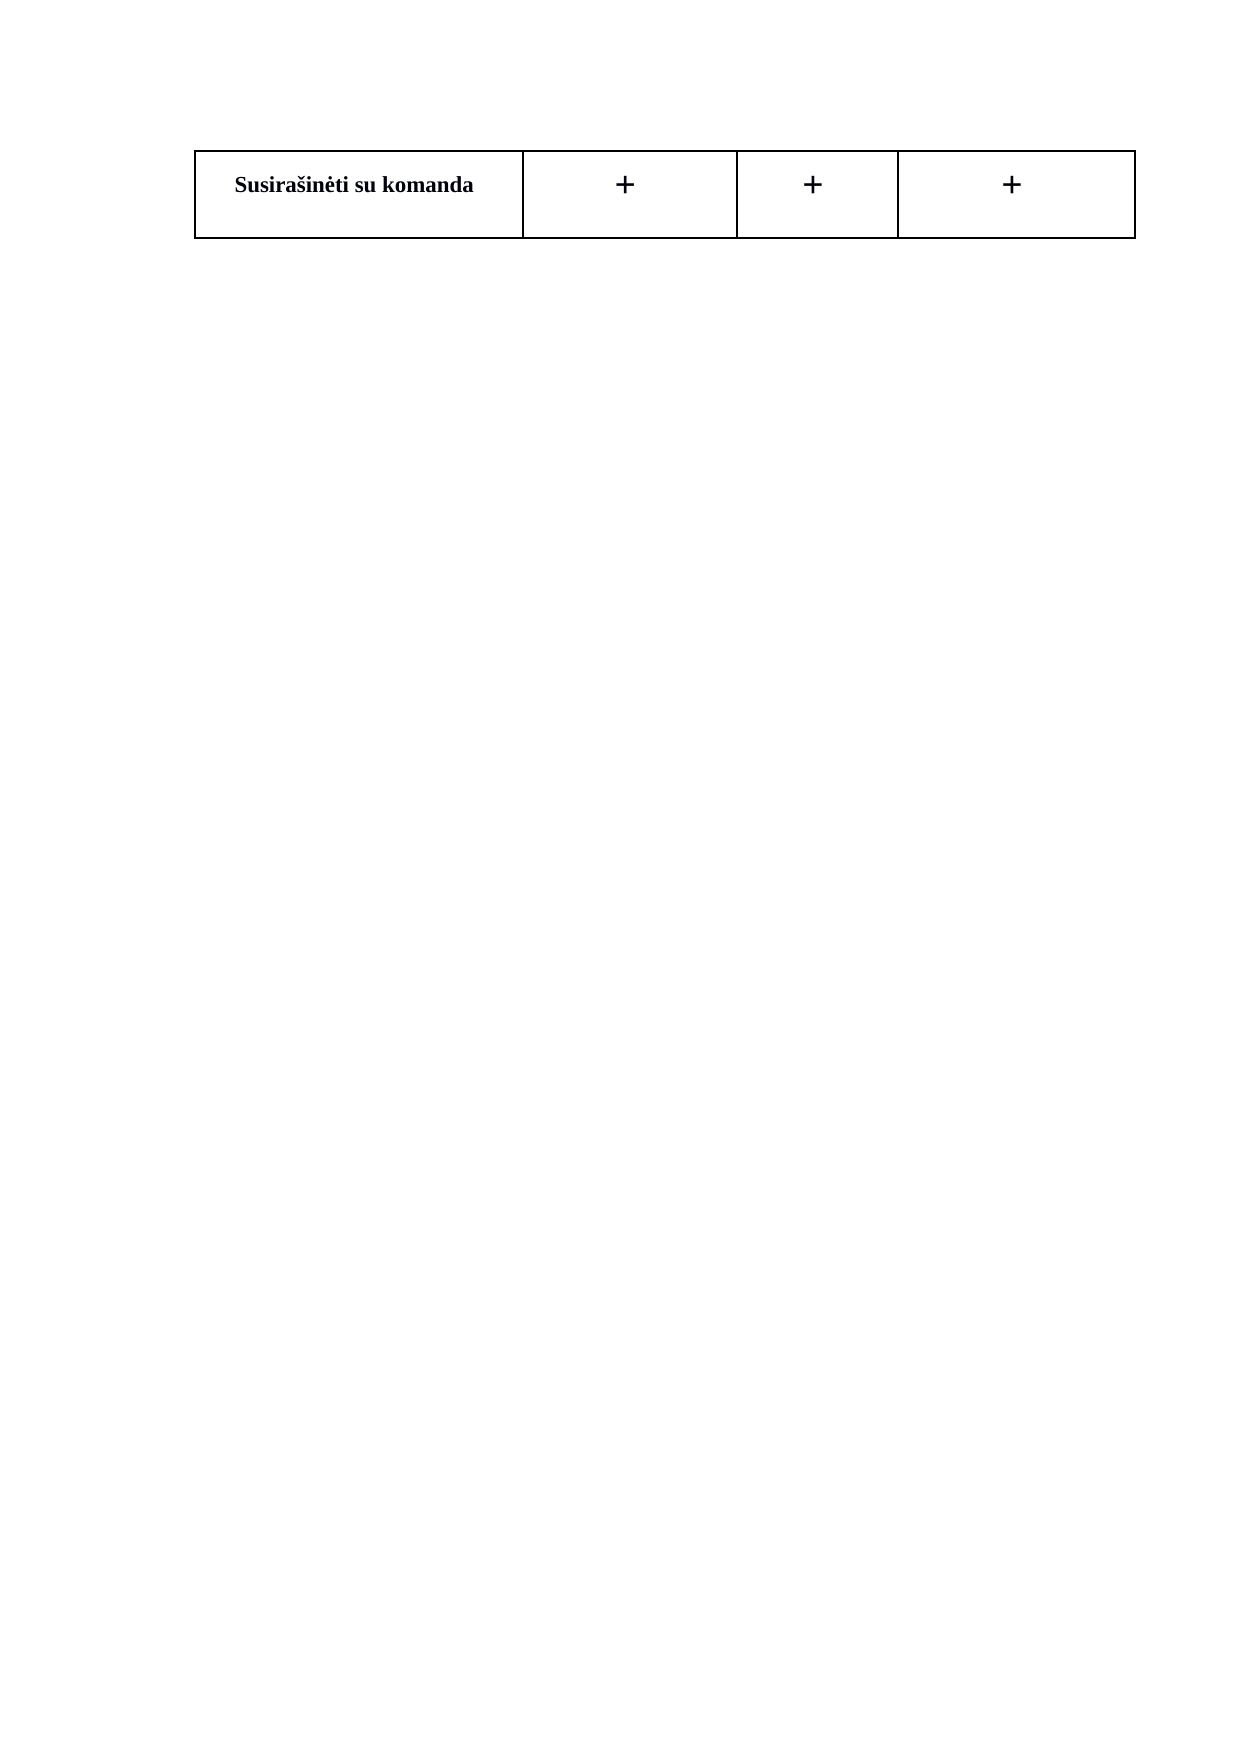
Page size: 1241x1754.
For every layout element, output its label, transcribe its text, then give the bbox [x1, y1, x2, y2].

table_cell Susirašinėti su komanda [196, 152, 522, 237]
table_cell + [524, 152, 736, 237]
table_cell + [738, 152, 897, 237]
table_cell + [899, 152, 1134, 237]
